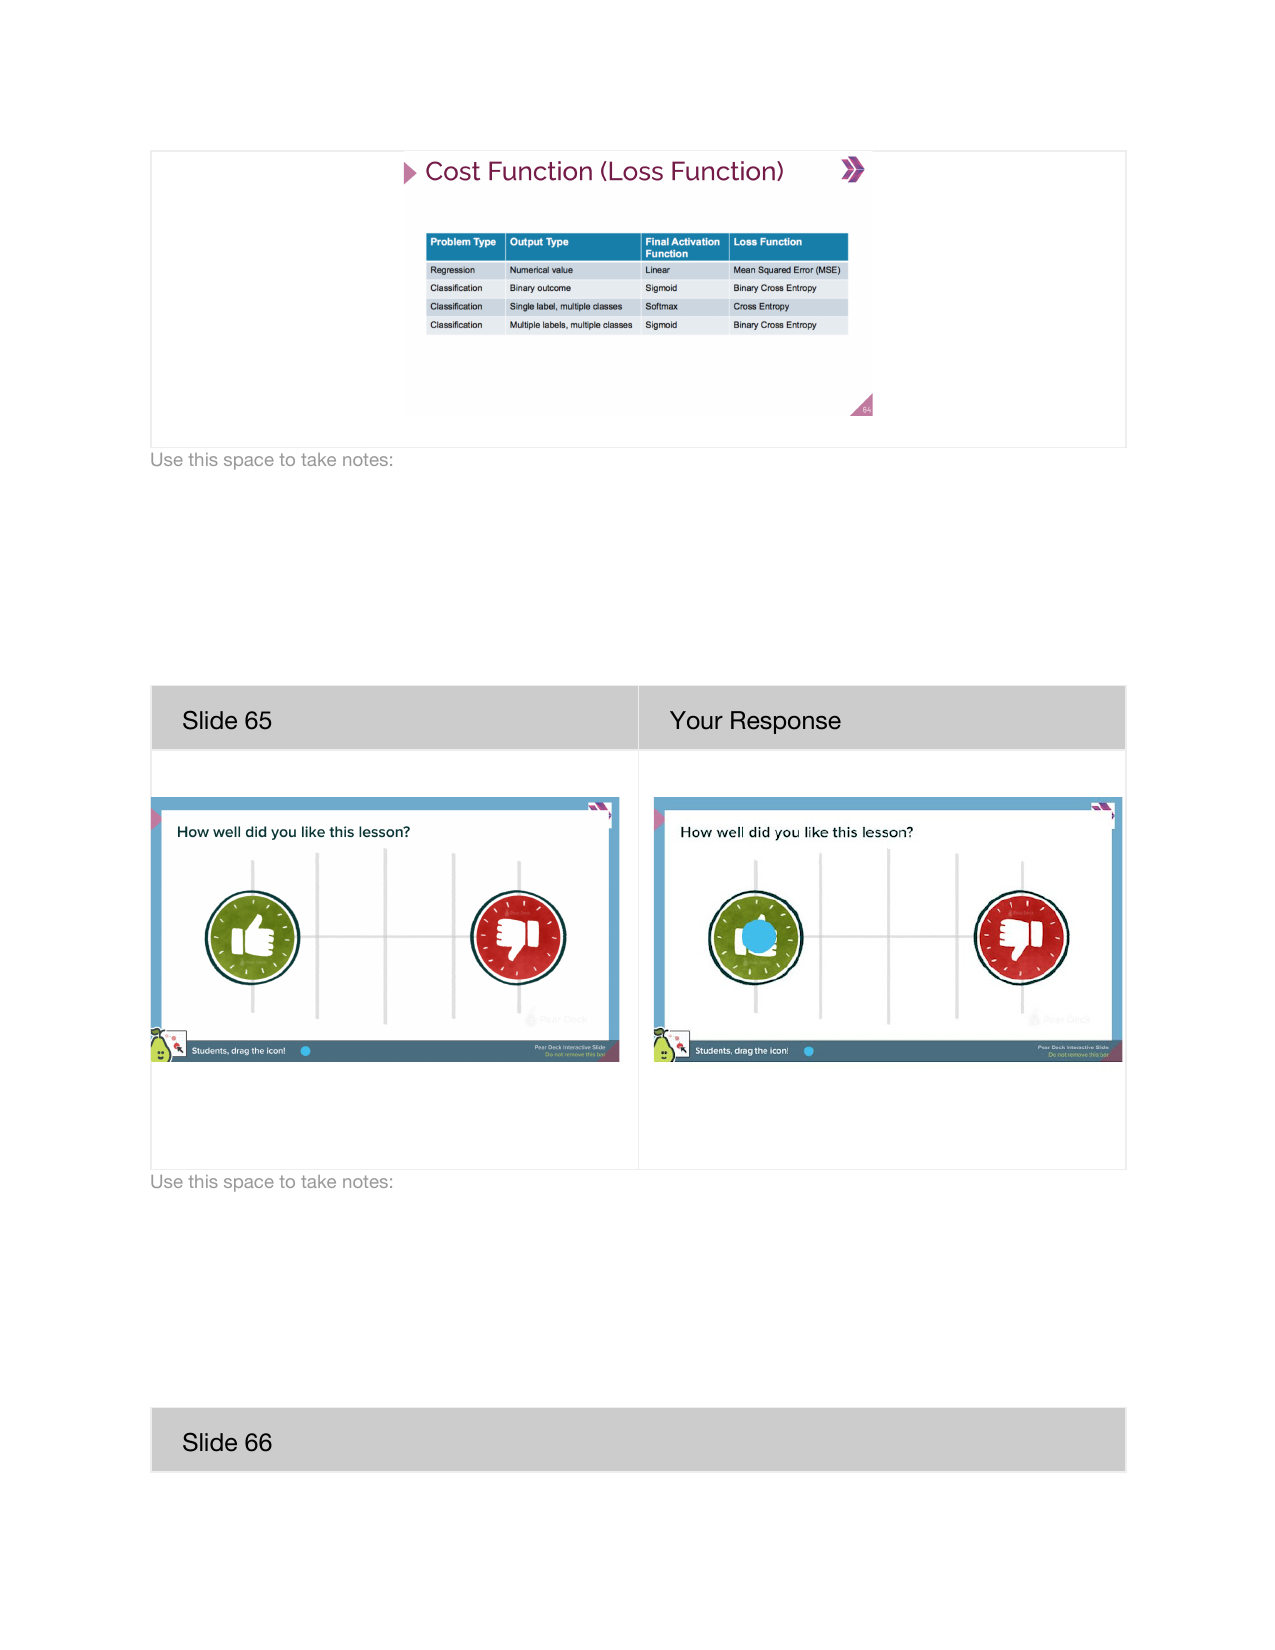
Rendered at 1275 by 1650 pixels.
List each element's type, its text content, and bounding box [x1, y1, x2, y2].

picture [653, 797, 1123, 1150]
picture [403, 151, 873, 416]
text Use this space to take notes: [150, 1170, 1125, 1194]
table_header Slide 65 [152, 686, 638, 749]
table_cell [639, 751, 1125, 1169]
table_cell [152, 751, 638, 1169]
table_header Your Response [639, 686, 1125, 749]
table_cell [152, 152, 1125, 447]
table_header Slide 66 [152, 1408, 1125, 1471]
text Use this space to take notes: [150, 448, 1125, 472]
picture [150, 797, 620, 1062]
